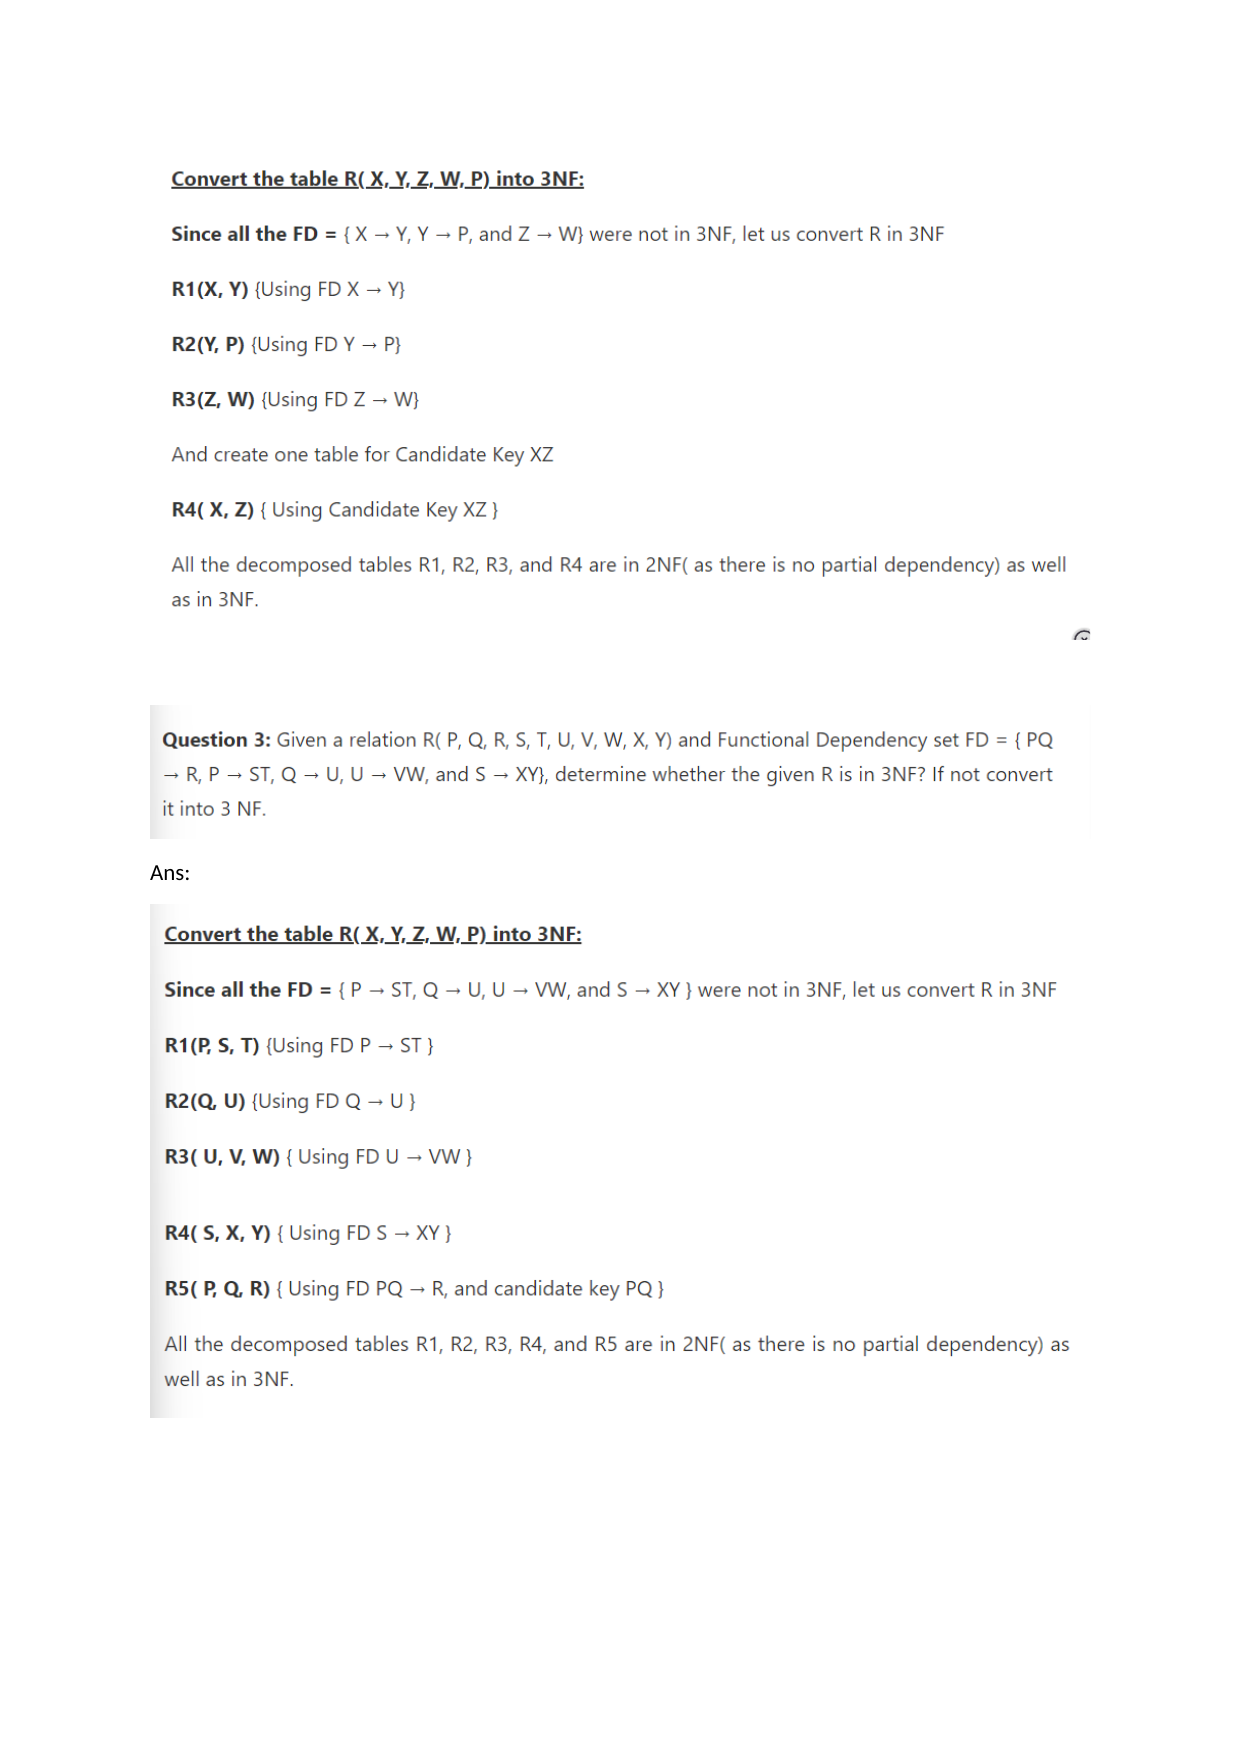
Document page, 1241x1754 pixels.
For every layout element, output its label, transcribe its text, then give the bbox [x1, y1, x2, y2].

picture [150, 150, 1091, 640]
picture [150, 904, 1091, 1418]
text Ans: [150, 858, 1090, 886]
picture [150, 705, 1091, 839]
